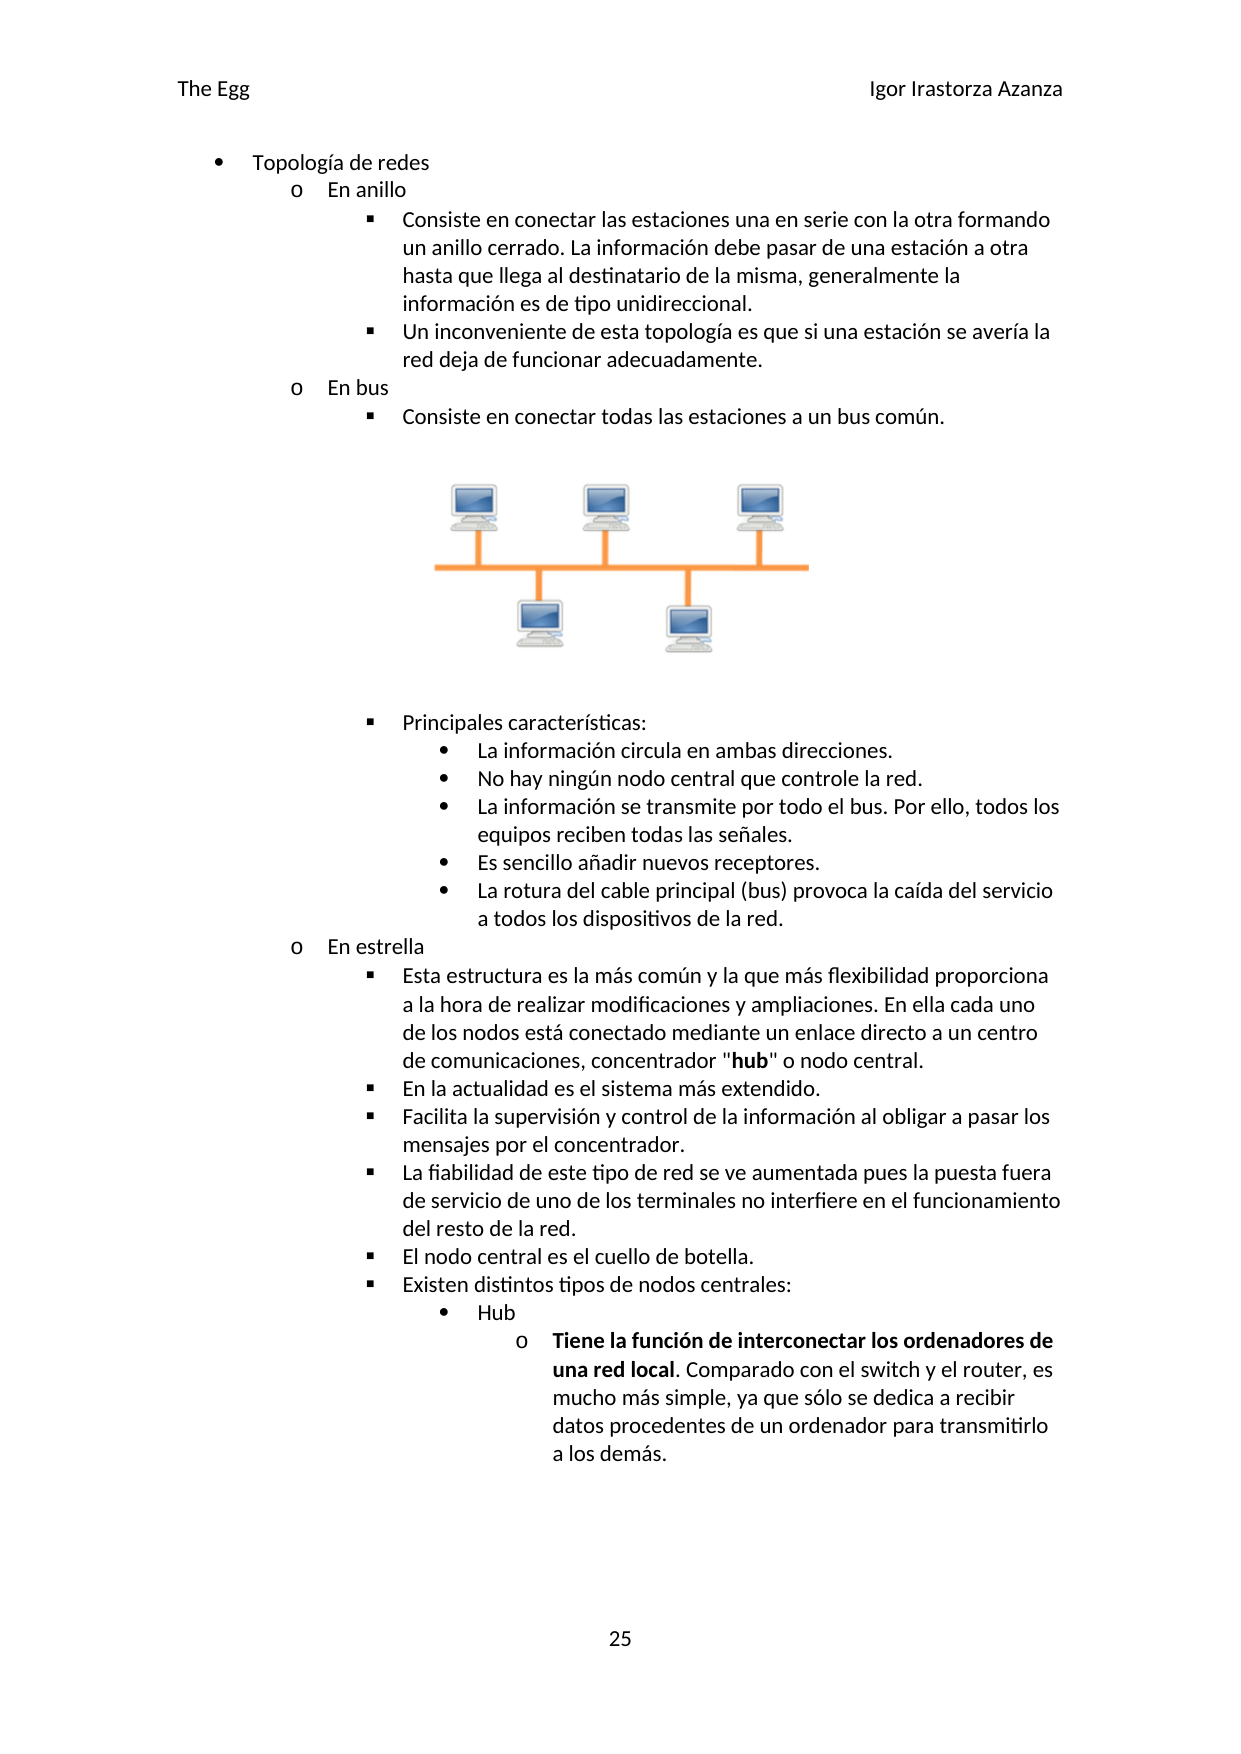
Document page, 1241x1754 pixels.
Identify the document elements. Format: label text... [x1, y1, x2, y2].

list Existen distintos tipos de nodos centrales: [365, 1270, 1063, 1298]
list Principales características: [365, 708, 1063, 736]
list Tiene la función de interconectar los ordenadores de una red local. Comparado con el switch y el router, es mucho más simple, ya que sólo se dedica a recibir datos procedentes de un ordenador para transmitirlo a los demás. [515, 1326, 1063, 1467]
list La información se transmite por todo el bus. Por ello, todos los equipos reciben todas las señales. [440, 792, 1063, 848]
list Hub [440, 1298, 1063, 1326]
list Consiste en conectar todas las estaciones a un bus común. [365, 402, 1063, 430]
picture [410, 459, 830, 680]
list En la actualidad es el sistema más extendido. [365, 1074, 1063, 1102]
list Un inconveniente de esta topología es que si una estación se avería la red deja de funcionar adecuadamente. [365, 317, 1063, 373]
list La fiabilidad de este tipo de red se ve aumentada pues la puesta fuera de servicio de uno de los terminales no interfiere en el funcionamiento del resto de la red. [365, 1158, 1063, 1242]
list Es sencillo añadir nuevos receptores. [440, 848, 1063, 876]
list Esta estructura es la más común y la que más flexibilidad proporciona a la hora de realizar modificaciones y ampliaciones. En ella cada uno de los nodos está conectado mediante un enlace directo a un centro de comunicaciones, concentrador "hub" o nodo central. [365, 962, 1063, 1074]
list En anillo [290, 176, 1063, 205]
list La información circula en ambas direcciones. [440, 736, 1063, 764]
list Topología de redes [215, 148, 1063, 176]
list El nodo central es el cuello de botella. [365, 1242, 1063, 1270]
list En bus [290, 373, 1063, 402]
list No hay ningún nodo central que controle la red. [440, 764, 1063, 792]
list La rotura del cable principal (bus) provoca la caída del servicio a todos los dispositivos de la red. [440, 876, 1063, 932]
list En estrella [290, 932, 1063, 962]
list Consiste en conectar las estaciones una en serie con la otra formando un anillo cerrado. La información debe pasar de una estación a otra hasta que llega al destinatario de la misma, generalmente la información es de tipo unidireccional. [365, 205, 1063, 317]
list Facilita la supervisión y control de la información al obligar a pasar los mensajes por el concentrador. [365, 1102, 1063, 1158]
